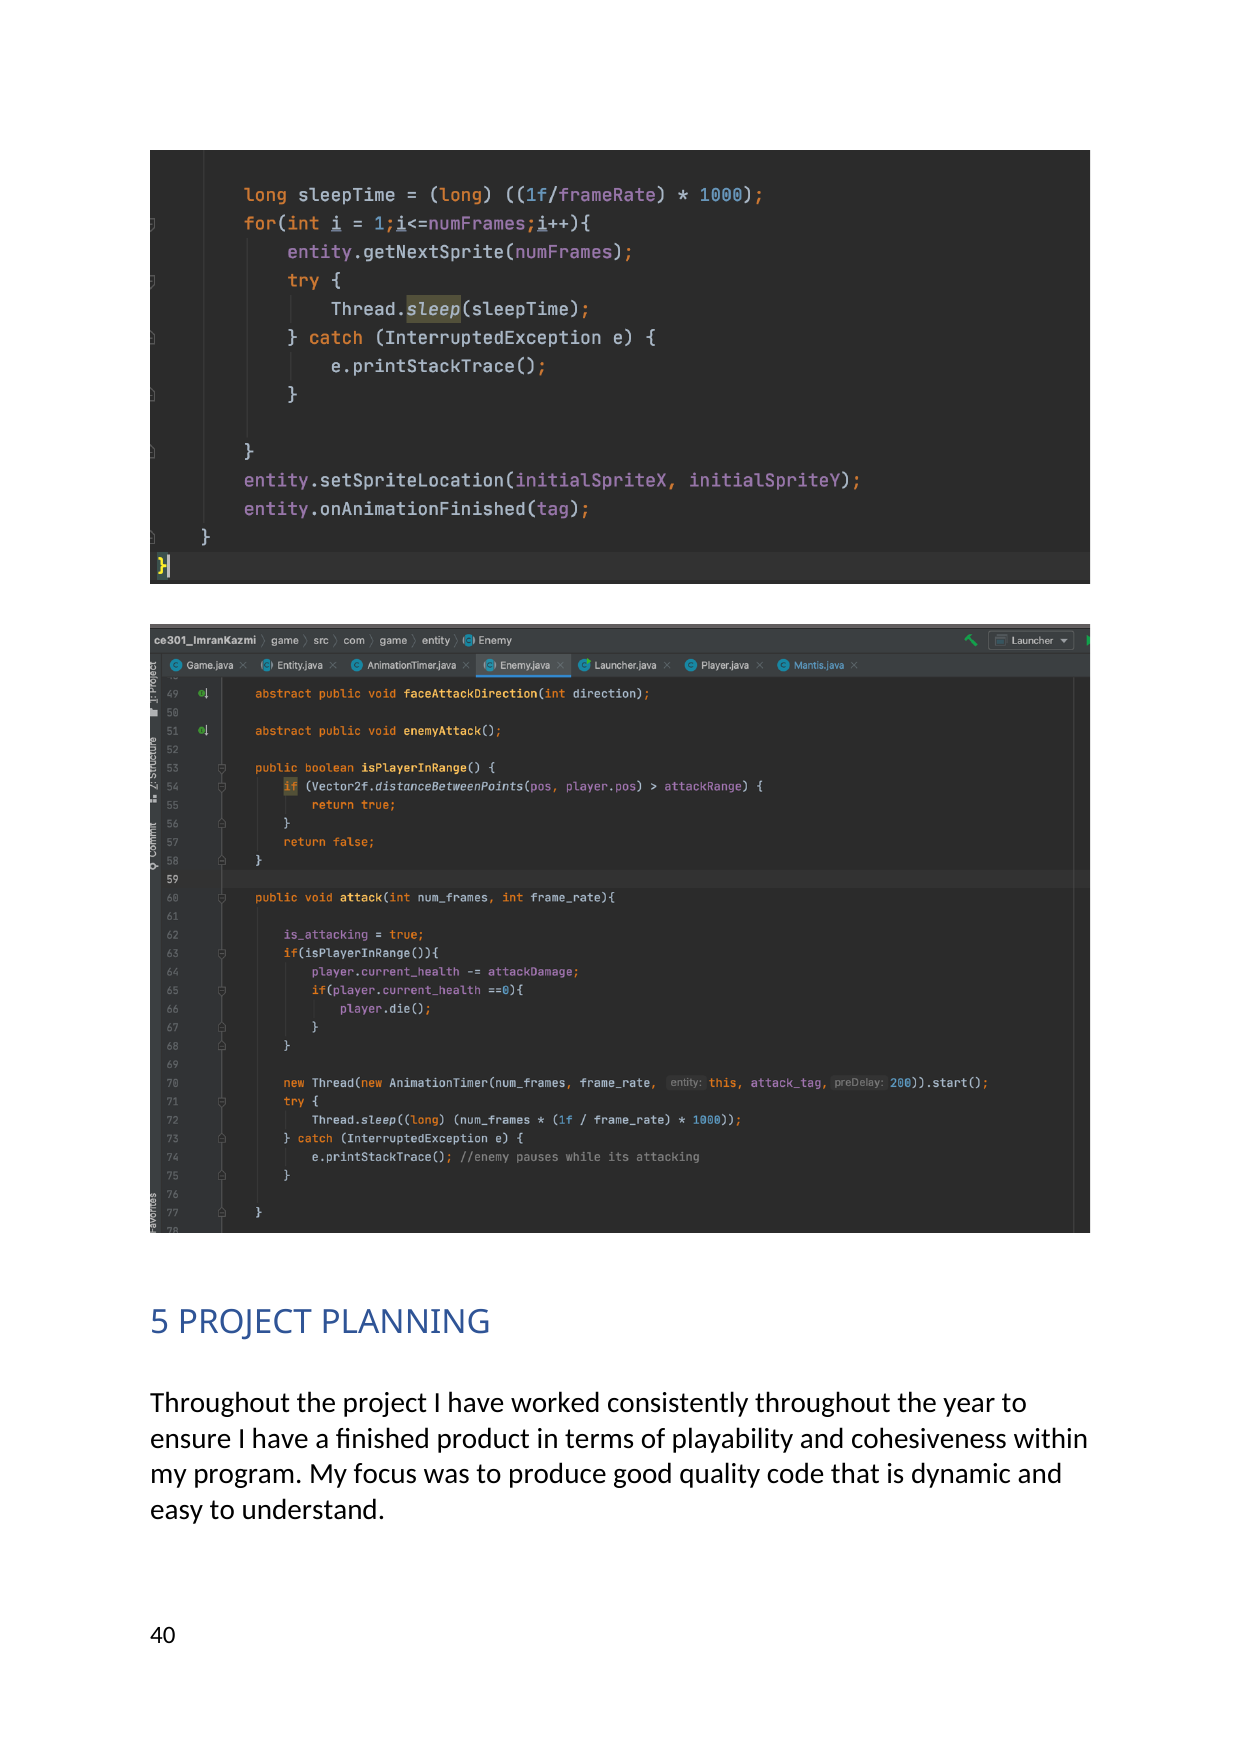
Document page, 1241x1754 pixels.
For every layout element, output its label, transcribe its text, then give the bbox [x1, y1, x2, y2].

text Throughout the project I have worked consistently throughout the year to ensure I have a finished product in terms of playability and cohesiveness within my program. My focus was to produce good quality code that is dynamic and easy to understand. [150, 1384, 1090, 1527]
subtitle 5 PROJECT PLANNING [150, 1298, 1090, 1343]
picture [150, 150, 1091, 584]
picture [150, 624, 1091, 1233]
